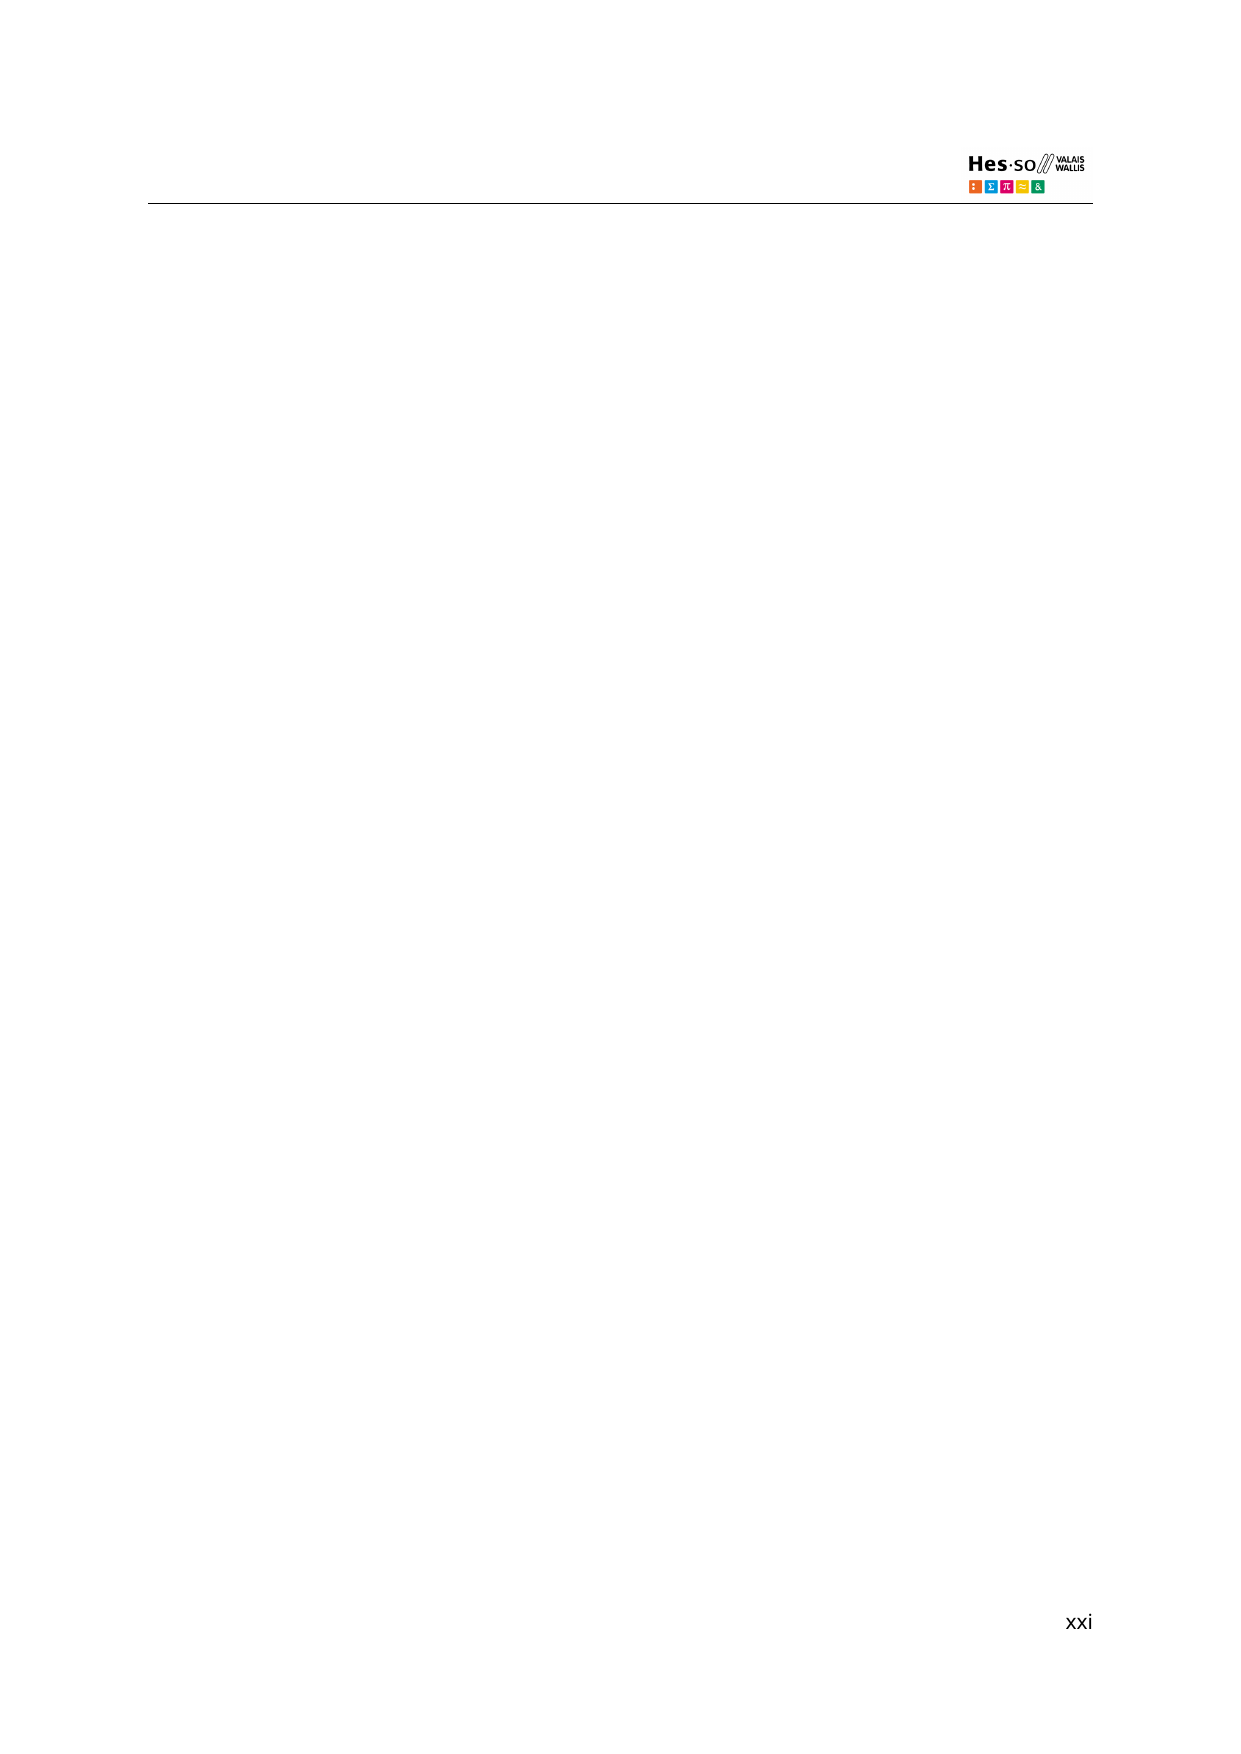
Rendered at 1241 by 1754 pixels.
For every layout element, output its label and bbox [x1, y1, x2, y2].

picture [960, 147, 1093, 202]
